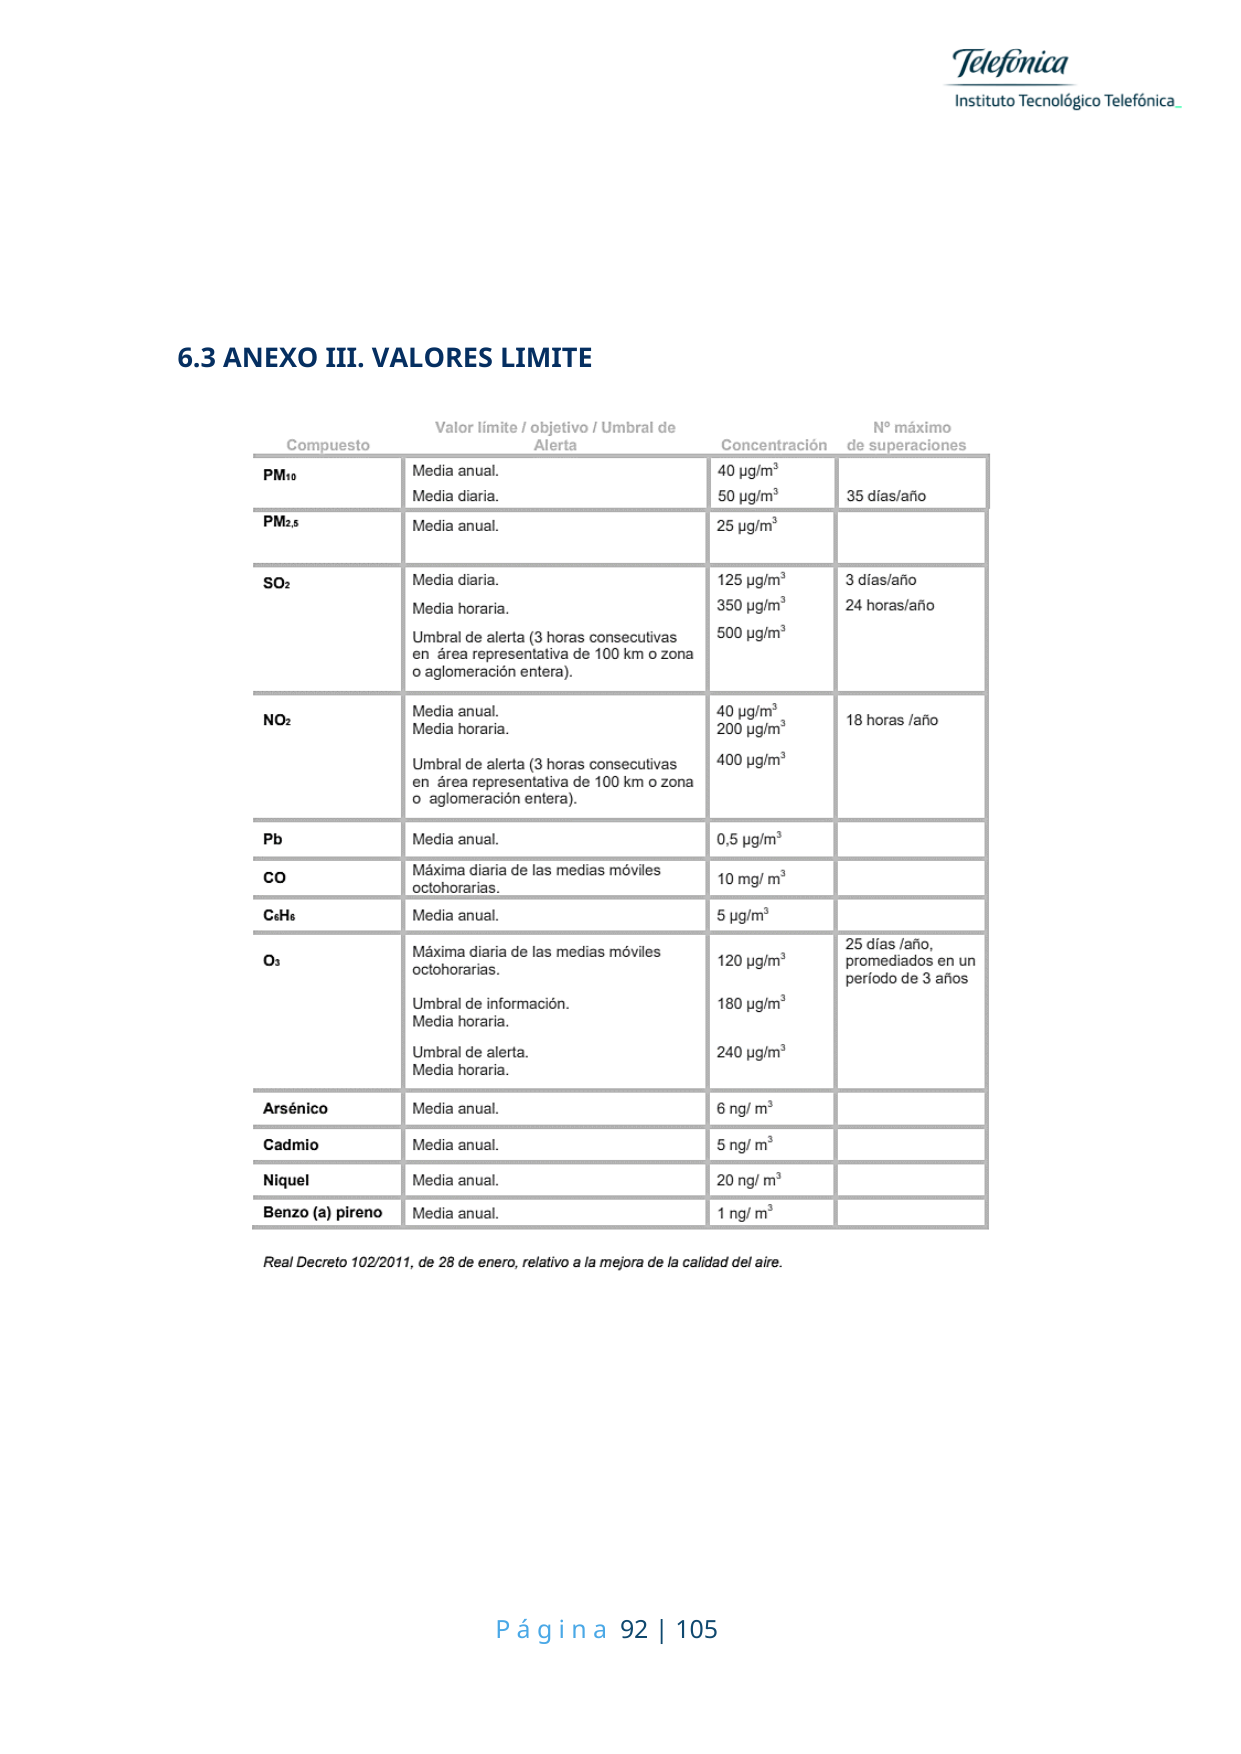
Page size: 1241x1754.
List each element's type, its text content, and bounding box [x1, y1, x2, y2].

picture [892, 21, 1215, 128]
subtitle 6.3 ANEXO III. VALORES LIMITE [177, 339, 1063, 376]
picture [243, 409, 997, 1271]
